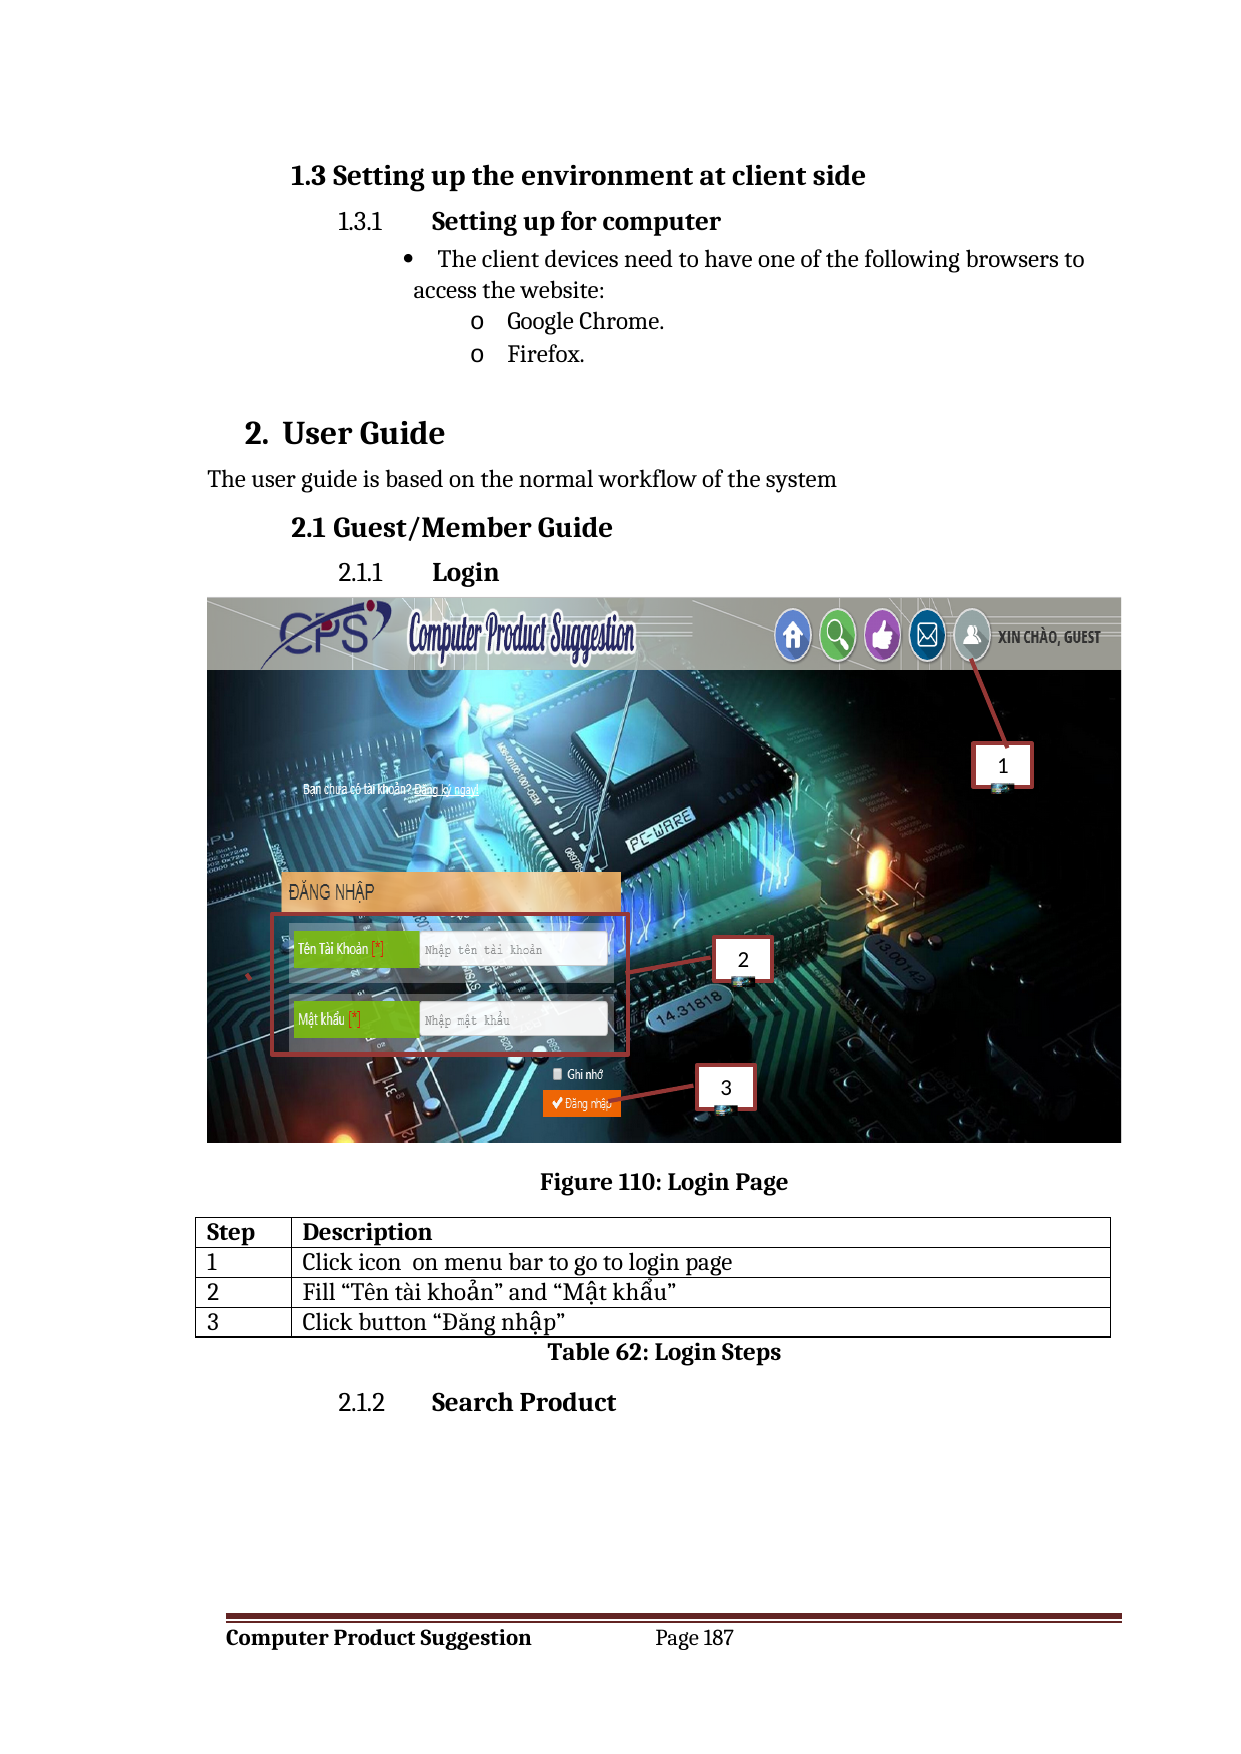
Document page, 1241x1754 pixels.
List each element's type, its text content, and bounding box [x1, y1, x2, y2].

subtitle Search Product [338, 1387, 1122, 1418]
list Google Chrome. [469, 307, 1122, 337]
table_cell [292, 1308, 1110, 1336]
subtitle Setting up the environment at client side [291, 159, 1122, 193]
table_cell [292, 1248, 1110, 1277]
text Figure 110: Login Page [207, 1168, 1122, 1196]
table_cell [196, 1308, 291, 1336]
subtitle Setting up for computer [338, 206, 1122, 237]
list The client devices need to have one of the following browsers to access the website: [404, 245, 1122, 305]
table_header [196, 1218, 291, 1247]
list Firefox. [469, 339, 1122, 369]
subtitle Guest/Member Guide [291, 511, 1122, 544]
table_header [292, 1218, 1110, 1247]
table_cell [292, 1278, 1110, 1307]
text The user guide is based on the normal workflow of the system [207, 465, 1122, 494]
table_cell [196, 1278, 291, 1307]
picture [207, 596, 1122, 1143]
subtitle User Guide [244, 414, 1122, 453]
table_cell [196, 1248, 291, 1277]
text Table 62: Login Steps [207, 1337, 1122, 1366]
subtitle Login [338, 557, 1122, 588]
